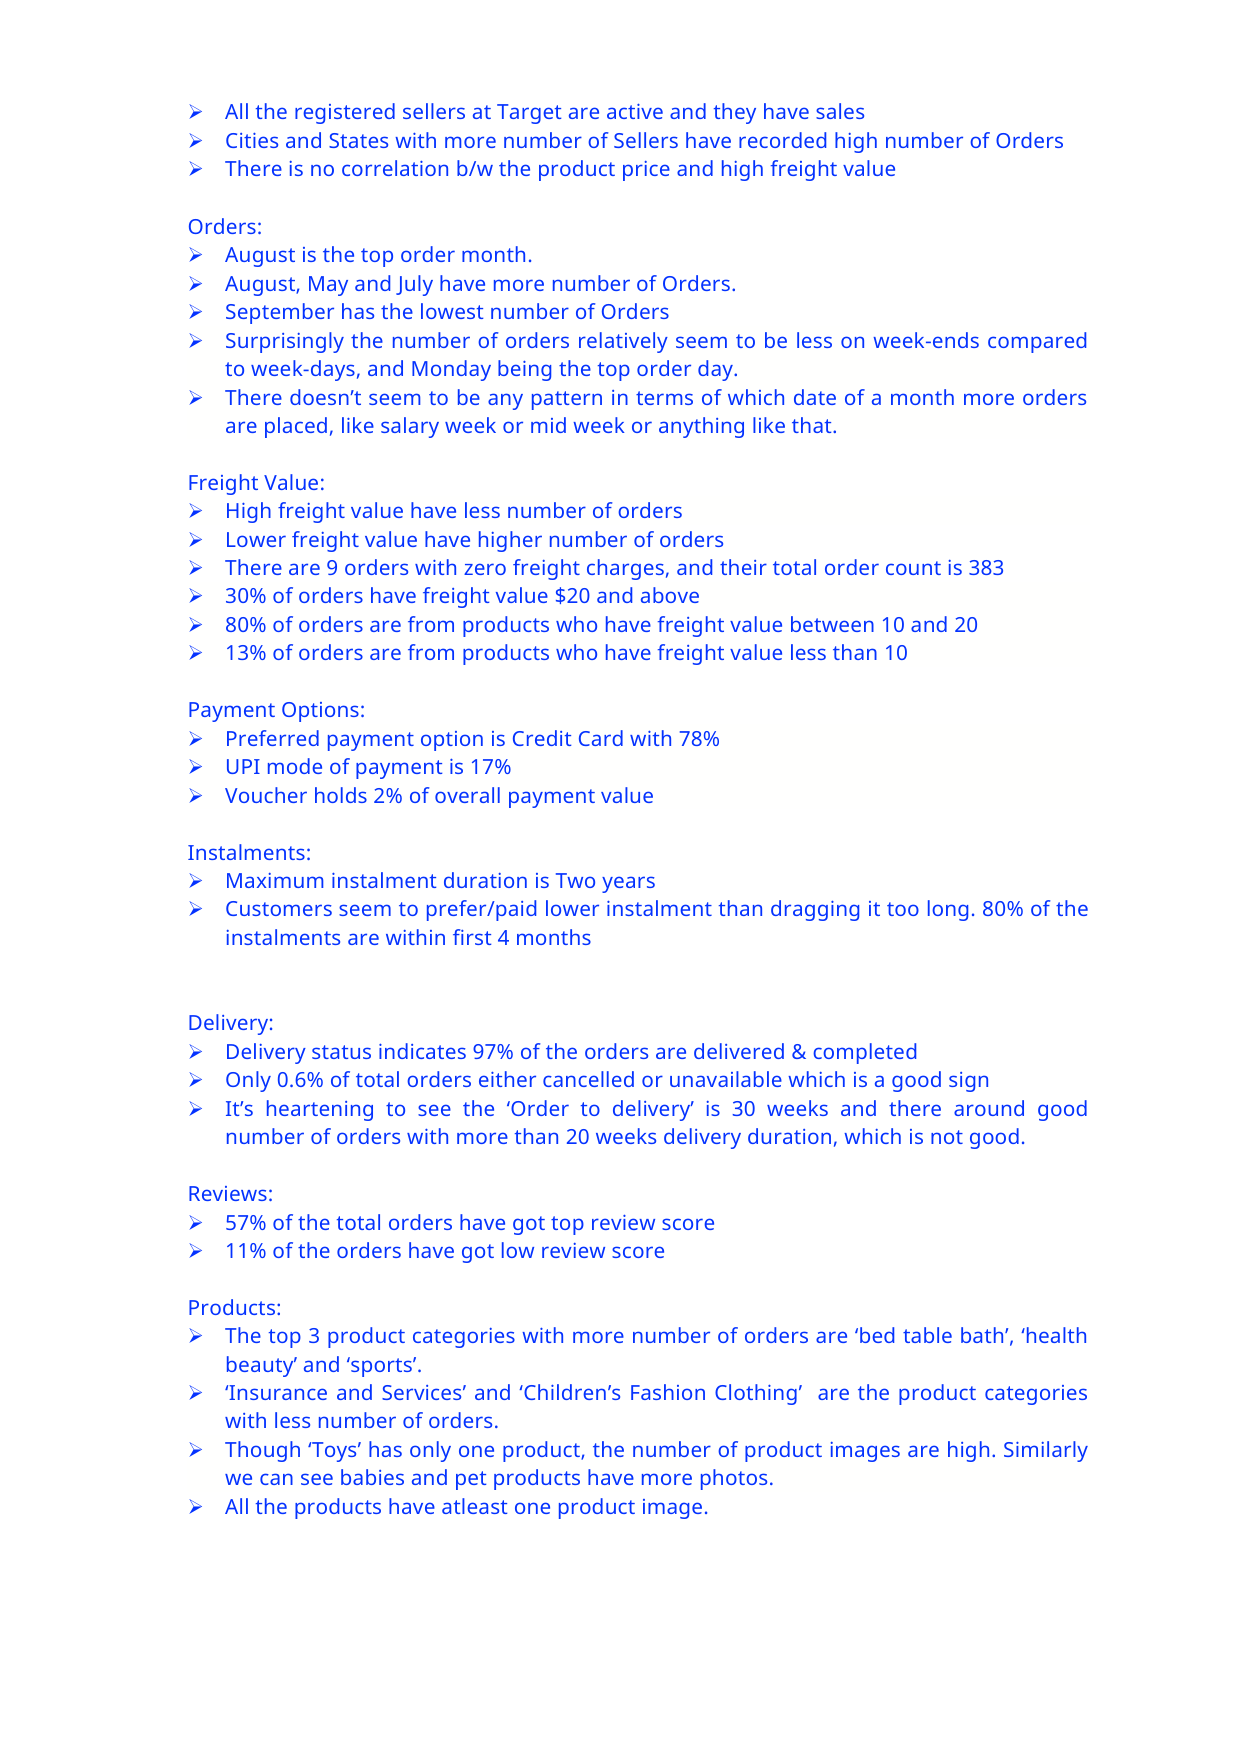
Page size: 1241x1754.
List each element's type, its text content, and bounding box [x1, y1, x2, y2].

list September has the lowest number of Orders [187, 297, 1090, 326]
list All the products have atleast one product image. [187, 1492, 1090, 1520]
list Cities and States with more number of Sellers have recorded high number of Orders [187, 126, 1090, 154]
list 11% of the orders have got low review score [187, 1236, 1090, 1264]
list Voucher holds 2% of overall payment value [187, 781, 1090, 809]
list Maximum instalment duration is Two years [187, 866, 1090, 894]
list 80% of orders are from products who have freight value between 10 and 20 [187, 610, 1090, 638]
list Preferred payment option is Credit Card with 78% [187, 724, 1090, 752]
text Freight Value: [187, 468, 1090, 496]
list There is no correlation b/w the product price and high freight value [187, 154, 1090, 183]
list It’s heartening to see the ‘Order to delivery’ is 30 weeks and there around good number of orders with more than 20 weeks delivery duration, which is not good. [187, 1094, 1090, 1151]
list There are 9 orders with zero freight charges, and their total order count is 383 [187, 553, 1090, 582]
text Reviews: [187, 1179, 1090, 1208]
list 30% of orders have freight value $20 and above [187, 582, 1090, 610]
list 13% of orders are from products who have freight value less than 10 [187, 638, 1090, 667]
list The top 3 product categories with more number of orders are ‘bed table bath’, ‘health beauty’ and ‘sports’. [187, 1321, 1090, 1378]
list Though ‘Toys’ has only one product, the number of product images are high. Similarly we can see babies and pet products have more photos. [187, 1435, 1090, 1492]
list There doesn’t seem to be any pattern in terms of which date of a month more orders are placed, like salary week or mid week or anything like that. [187, 383, 1090, 439]
list Surprisingly the number of orders relatively seem to be less on week-ends compared to week-days, and Monday being the top order day. [187, 326, 1090, 383]
list UPI mode of payment is 17% [187, 752, 1090, 781]
list August is the top order month. [187, 240, 1090, 269]
list Delivery status indicates 97% of the orders are delivered & completed [187, 1037, 1090, 1065]
list 57% of the total orders have got top review score [187, 1208, 1090, 1236]
text Products: [187, 1293, 1090, 1321]
list All the registered sellers at Target are active and they have sales [187, 97, 1090, 126]
text Delivery: [187, 1008, 1090, 1037]
list High freight value have less number of orders [187, 496, 1090, 525]
list Customers seem to prefer/paid lower instalment than dragging it too long. 80% of the instalments are within first 4 months [187, 894, 1090, 951]
text Instalments: [187, 838, 1090, 866]
list Only 0.6% of total orders either cancelled or unavailable which is a good sign [187, 1065, 1090, 1094]
list August, May and July have more number of Orders. [187, 269, 1090, 297]
text Orders: [150, 212, 1090, 240]
text Payment Options: [187, 695, 1090, 724]
list Lower freight value have higher number of orders [187, 525, 1090, 553]
list ‘Insurance and Services’ and ‘Children’s Fashion Clothing’ are the product categories with less number of orders. [187, 1378, 1090, 1435]
